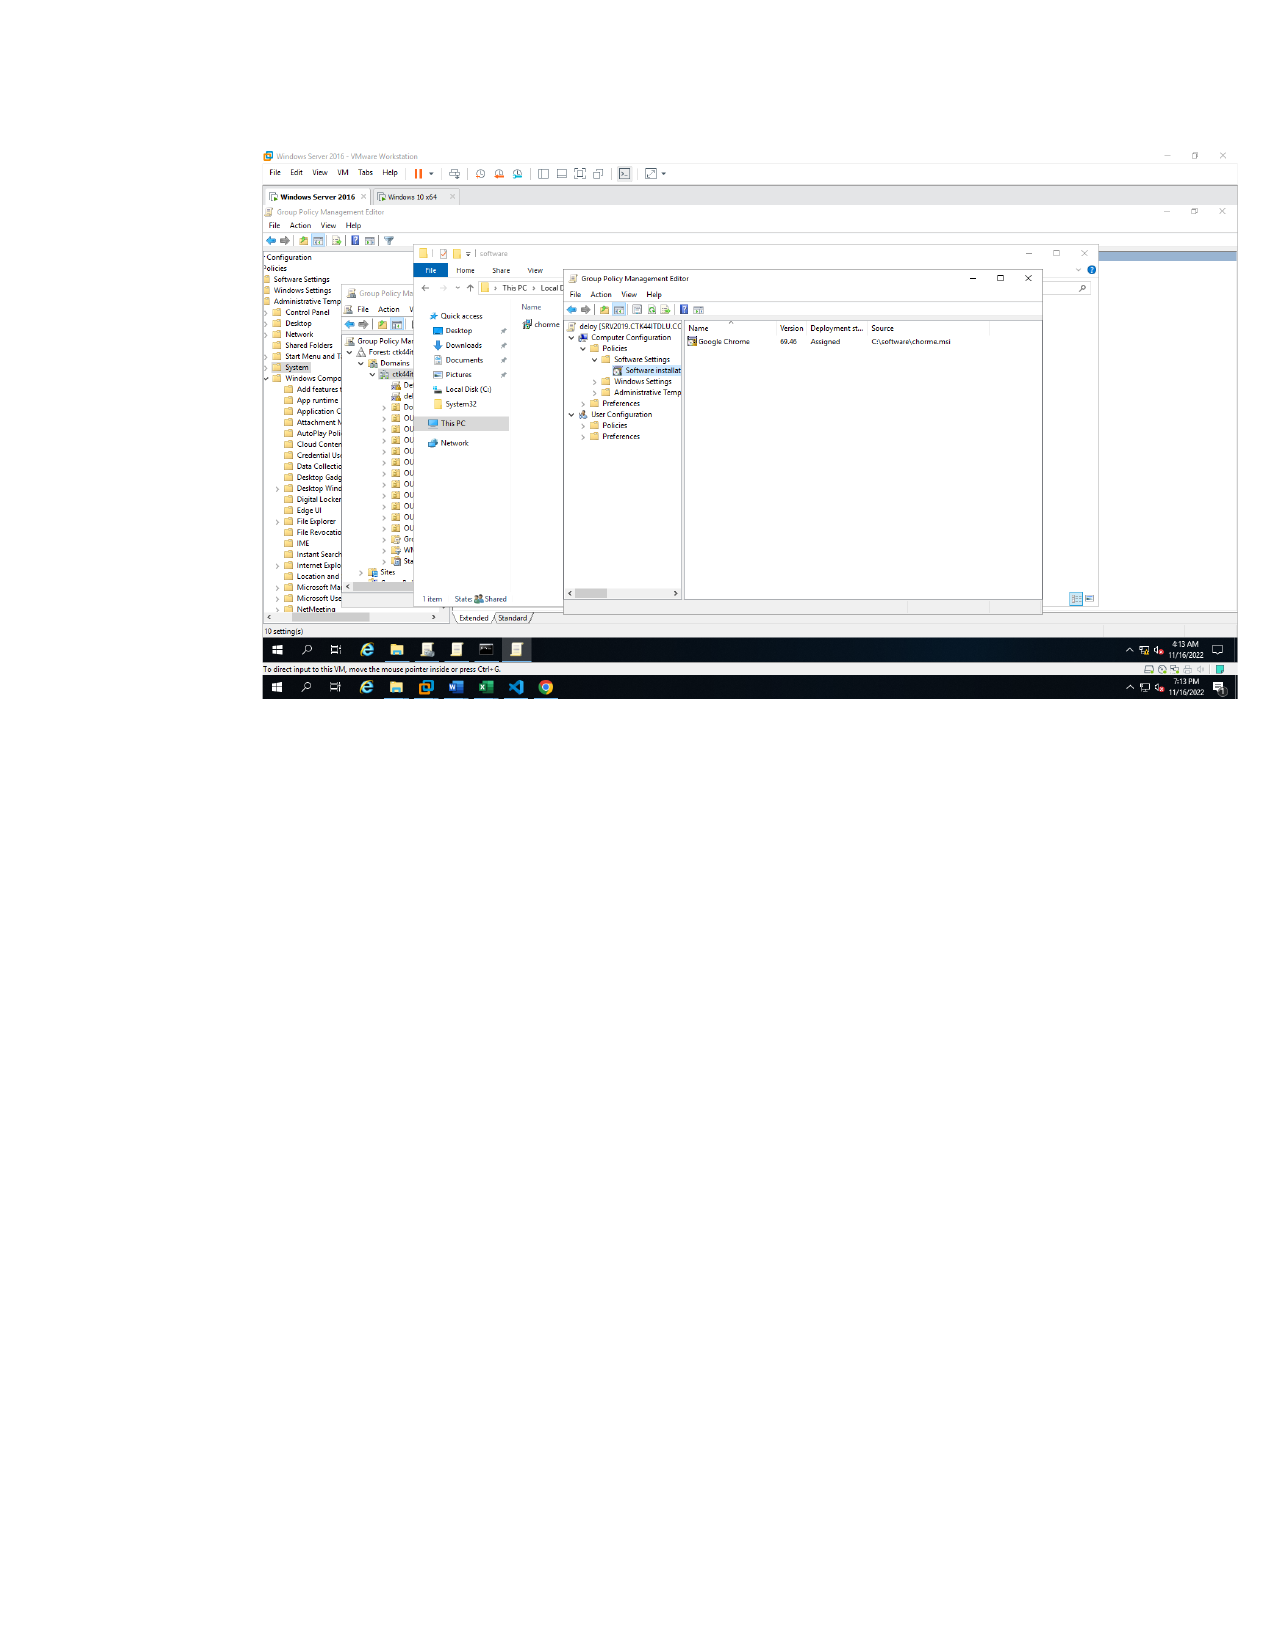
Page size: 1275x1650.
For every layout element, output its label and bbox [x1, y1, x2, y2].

picture [262, 150, 1238, 699]
